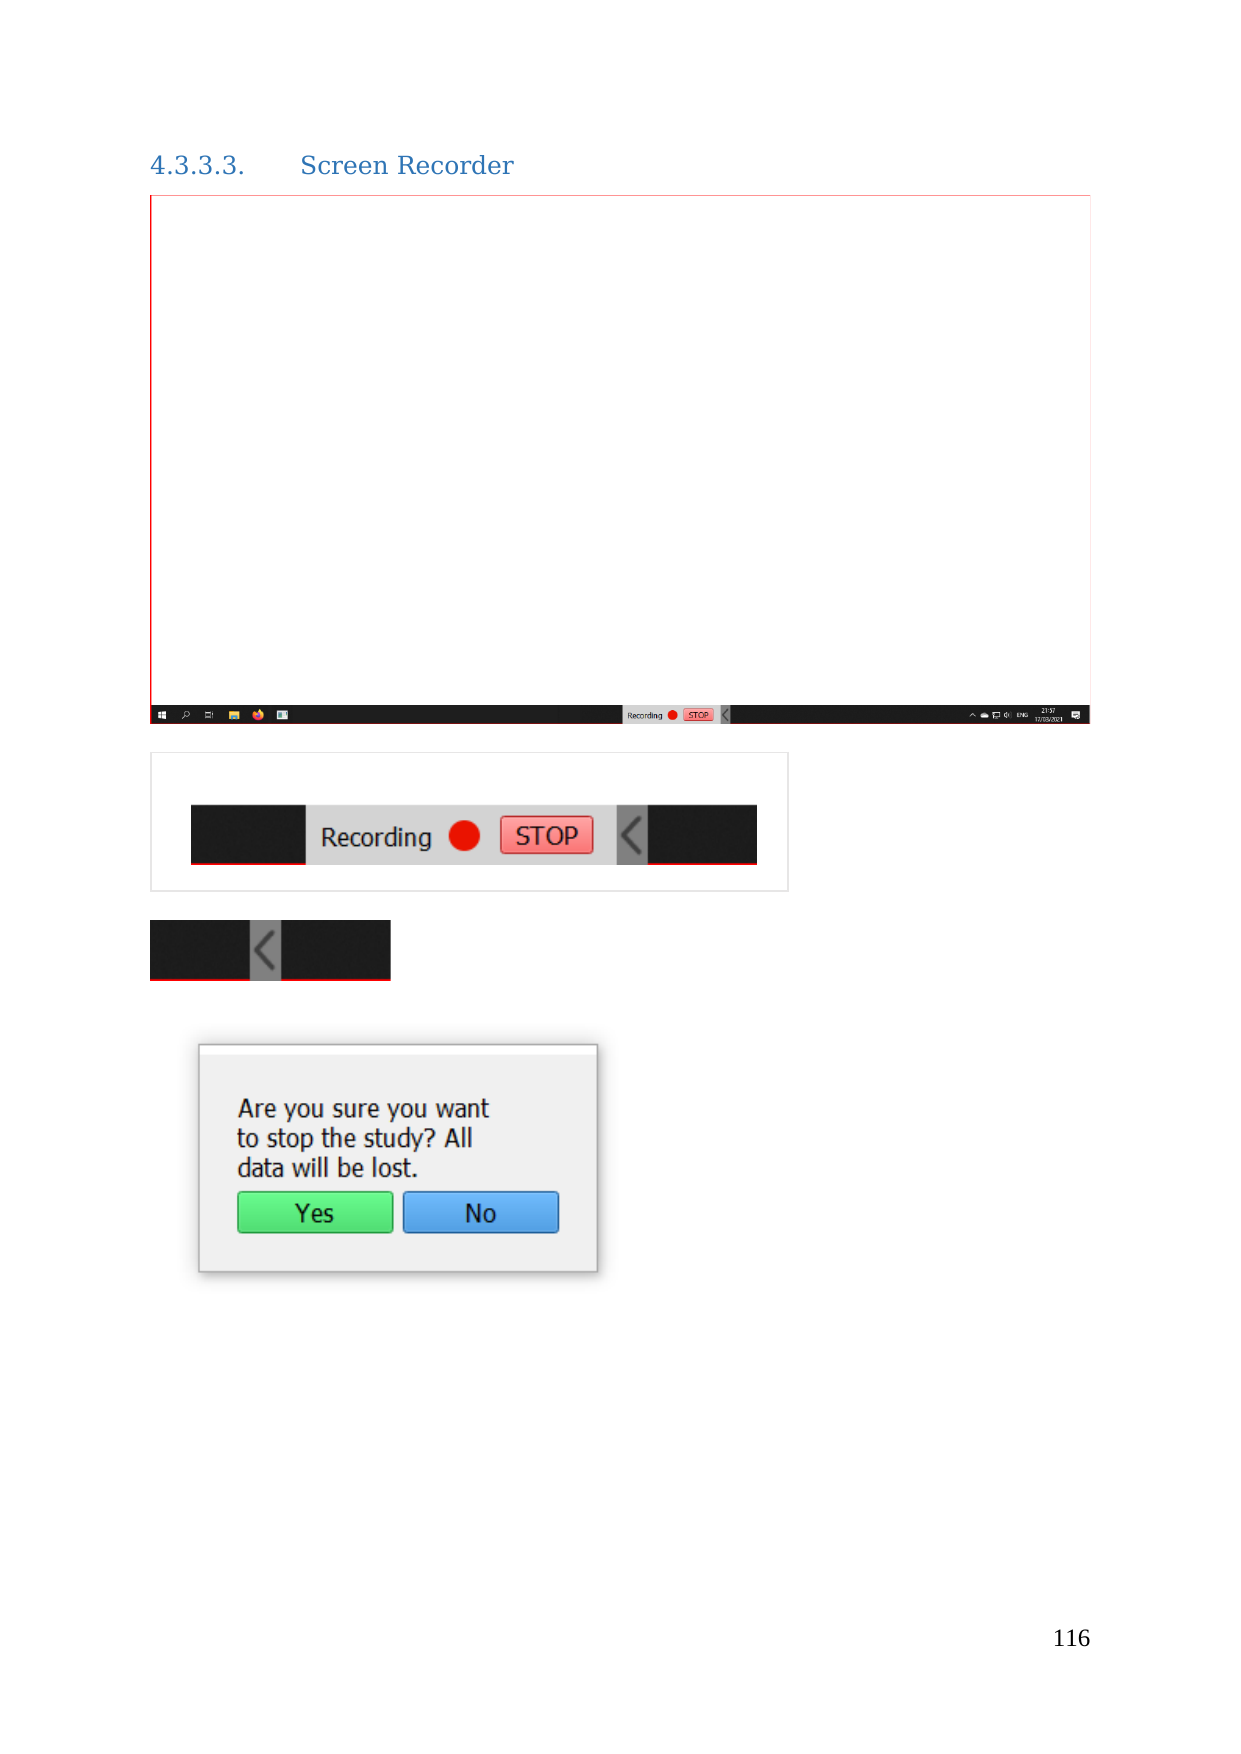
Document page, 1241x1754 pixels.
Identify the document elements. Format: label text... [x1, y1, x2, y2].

picture [191, 753, 757, 865]
picture [150, 920, 391, 981]
subtitle Screen Recorder [150, 150, 1090, 180]
picture [150, 1008, 661, 1334]
picture [150, 195, 1091, 724]
